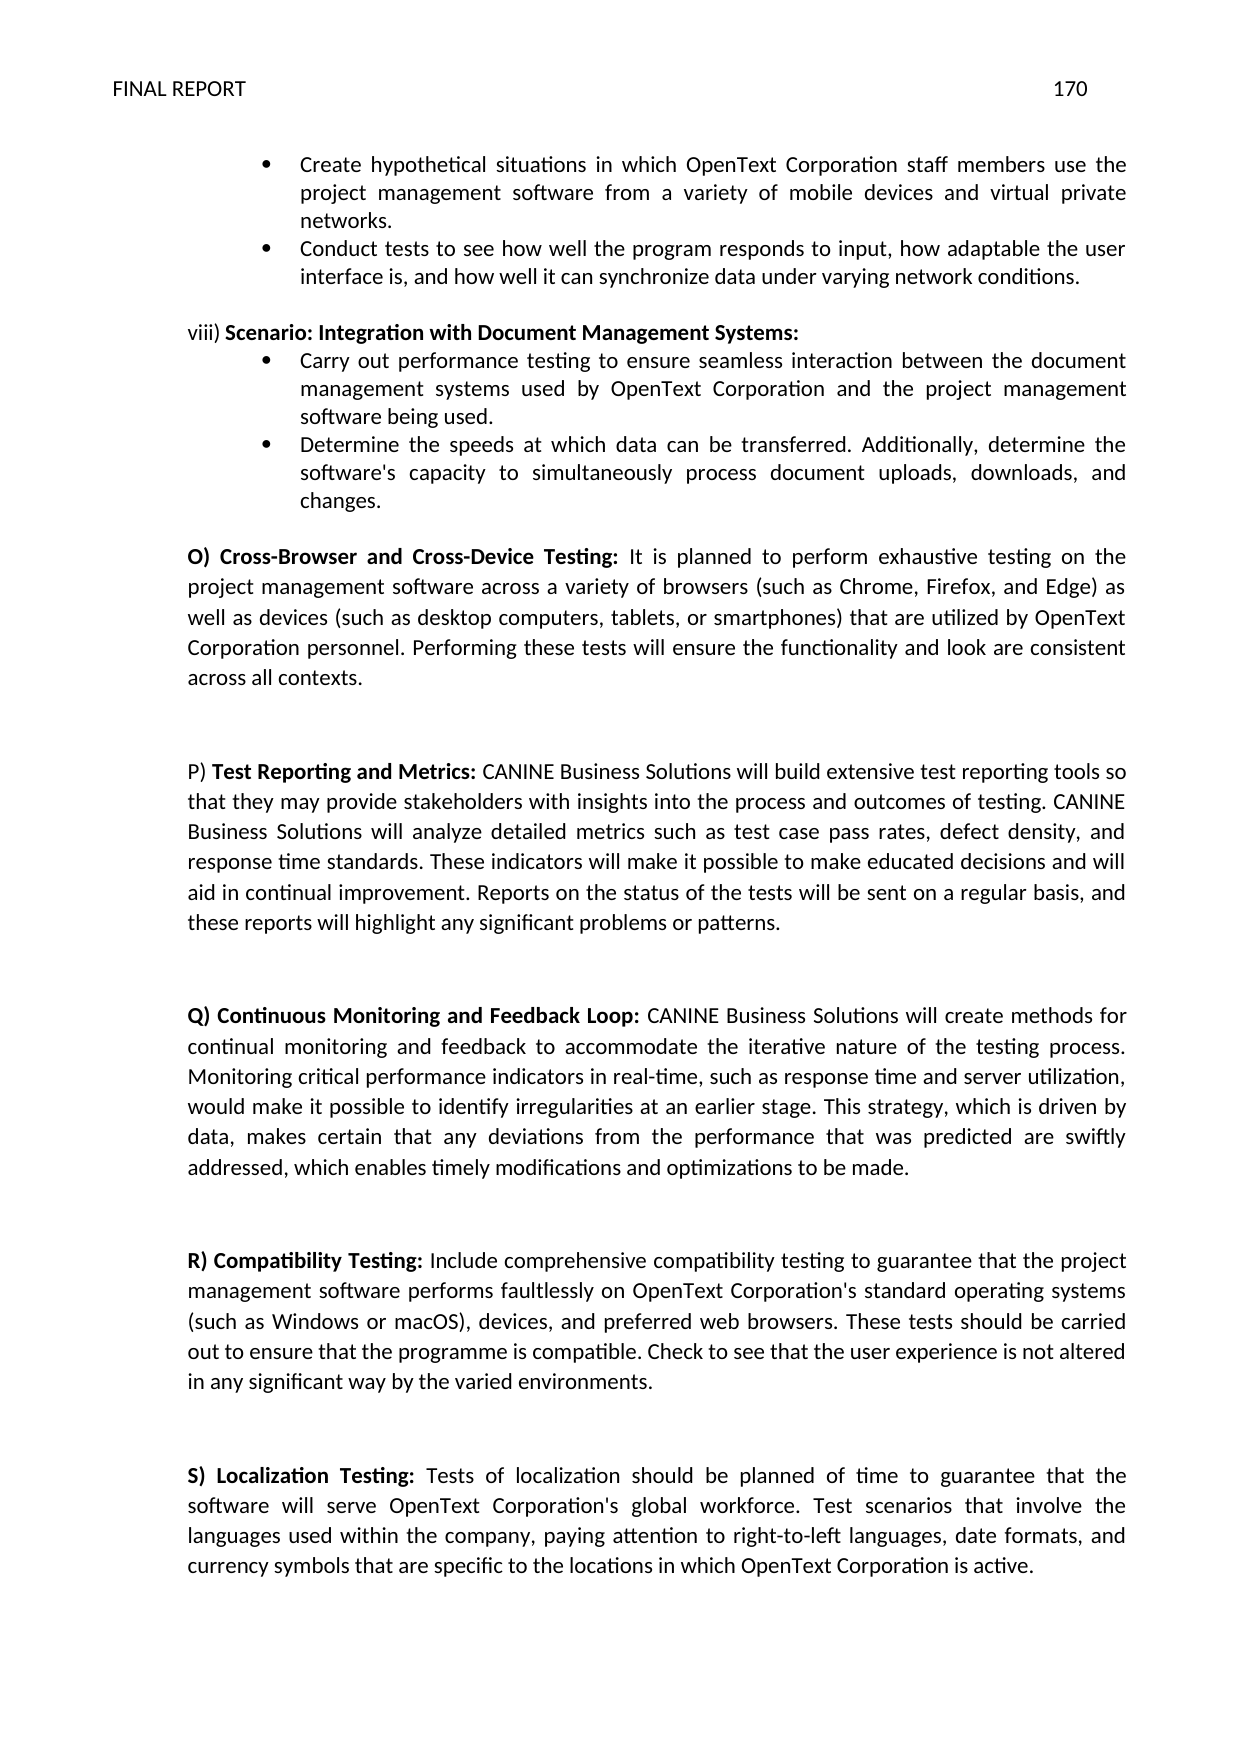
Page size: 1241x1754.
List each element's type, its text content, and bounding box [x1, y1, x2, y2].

list Carry out performance testing to ensure seamless interaction between the document management systems used by OpenText Corporation and the project management software being used. [262, 346, 1128, 430]
text R) Compatibility Testing: Include comprehensive compatibility testing to guarantee that the project management software performs faultlessly on OpenText Corporation's standard operating systems (such as Windows or macOS), devices, and preferred web browsers. These tests should be carried out to ensure that the programme is compatible. Check to see that the user experience is not altered in any significant way by the varied environments. [187, 1246, 1128, 1395]
list Determine the speeds at which data can be transferred. Additionally, determine the software's capacity to simultaneously process document uploads, downloads, and changes. [262, 430, 1128, 514]
list Conduct tests to see how well the program responds to input, how adaptable the user interface is, and how well it can synchronize data under varying network conditions. [262, 234, 1128, 290]
text S) Localization Testing: Tests of localization should be planned of time to guarantee that the software will serve OpenText Corporation's global workforce. Test scenarios that involve the languages used within the company, paying attention to right-to-left languages, date formats, and currency symbols that are specific to the locations in which OpenText Corporation is active. [187, 1461, 1128, 1580]
list Create hypothetical situations in which OpenText Corporation staff members use the project management software from a variety of mobile devices and virtual private networks. [262, 150, 1128, 234]
text O) Cross-Browser and Cross-Device Testing: It is planned to perform exhaustive testing on the project management software across a variety of browsers (such as Chrome, Firefox, and Edge) as well as devices (such as desktop computers, tablets, or smartphones) that are utilized by OpenText Corporation personnel. Performing these tests will ensure the functionality and look are consistent across all contexts. [187, 542, 1128, 691]
text Q) Continuous Monitoring and Feedback Loop: CANINE Business Solutions will create methods for continual monitoring and feedback to accommodate the iterative nature of the testing process. Monitoring critical performance indicators in real-time, such as response time and server utilization, would make it possible to identify irregularities at an earlier stage. This strategy, which is driven by data, makes certain that any deviations from the performance that was predicted are swiftly addressed, which enables timely modifications and optimizations to be made. [187, 1002, 1128, 1181]
list Scenario: Integration with Document Management Systems: [187, 318, 1128, 346]
text P) Test Reporting and Metrics: CANINE Business Solutions will build extensive test reporting tools so that they may provide stakeholders with insights into the process and outcomes of testing. CANINE Business Solutions will analyze detailed metrics such as test case pass rates, defect density, and response time standards. These indicators will make it possible to make educated decisions and will aid in continual improvement. Reports on the status of the tests will be sent on a regular basis, and these reports will highlight any significant problems or patterns. [187, 757, 1128, 936]
